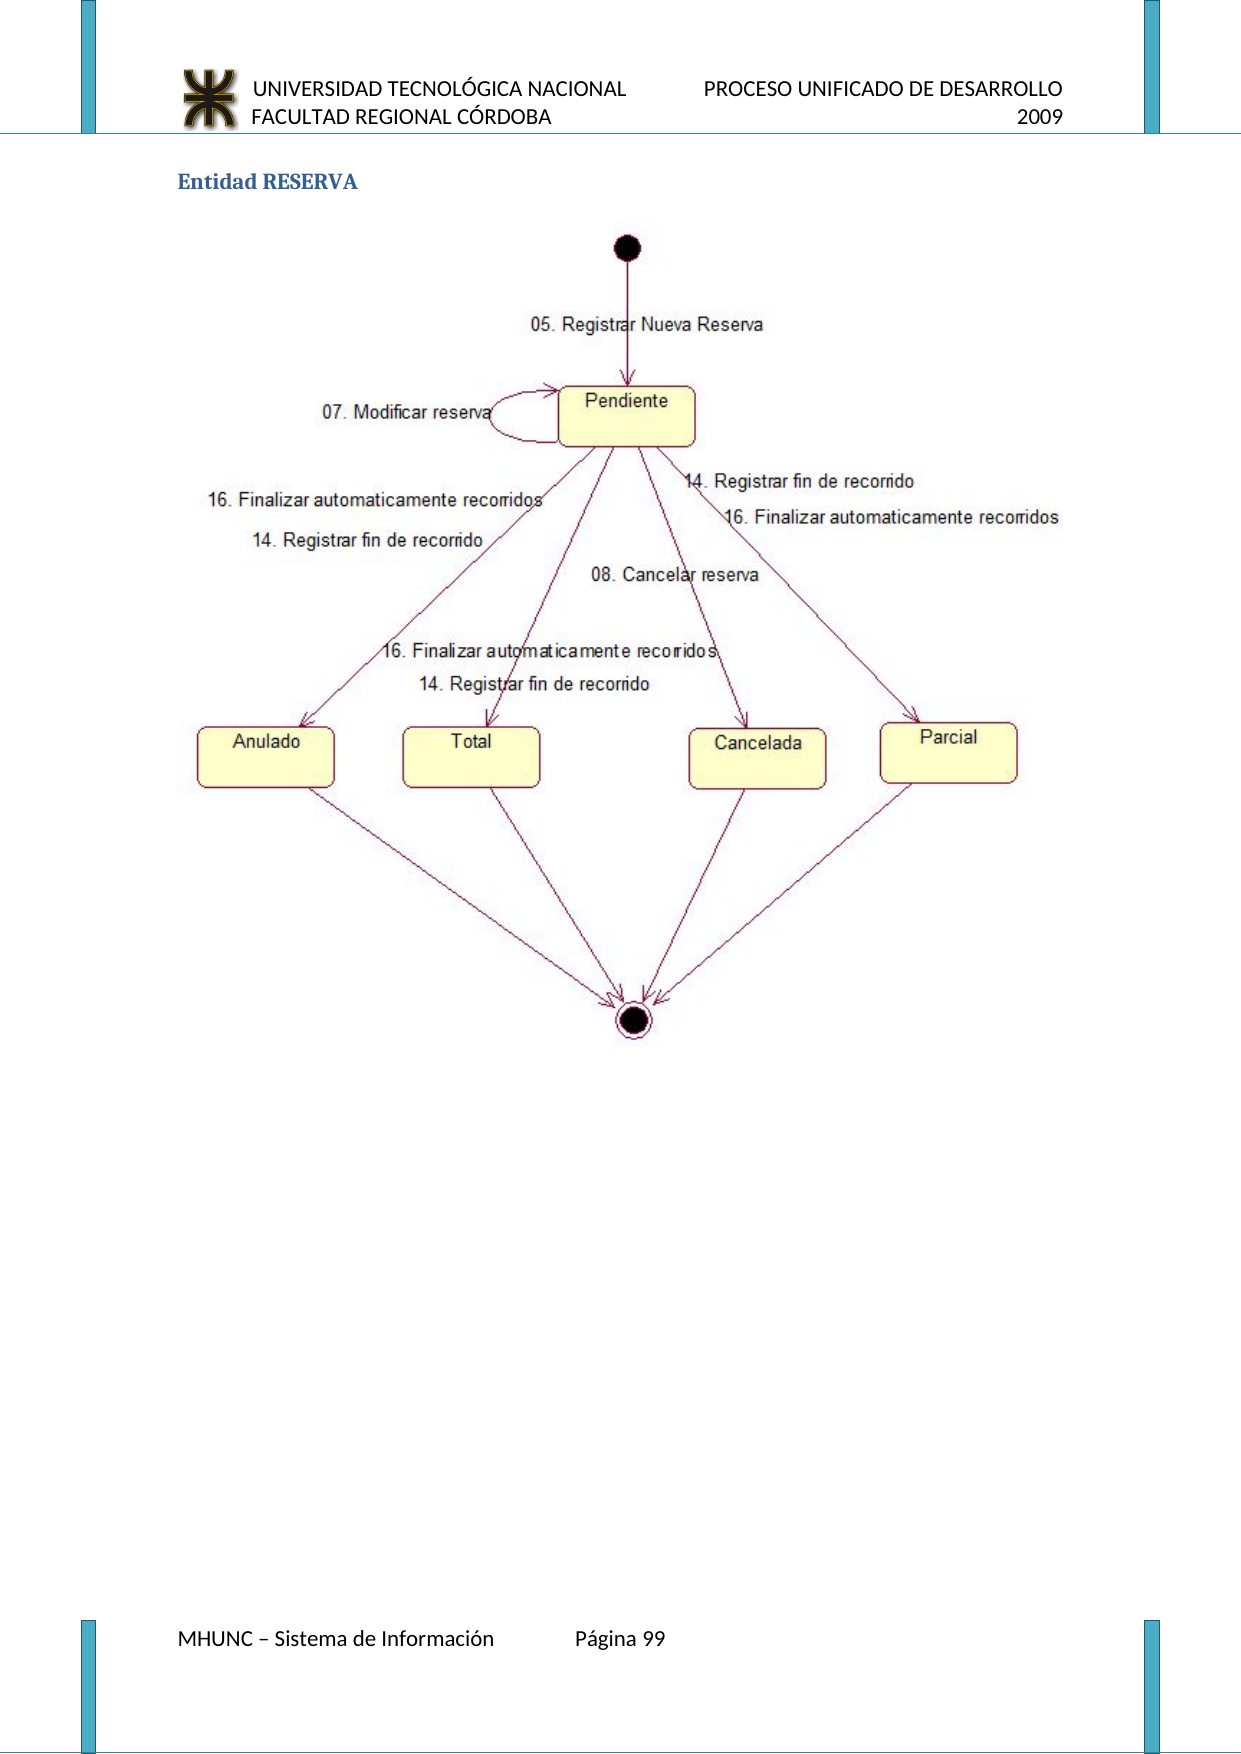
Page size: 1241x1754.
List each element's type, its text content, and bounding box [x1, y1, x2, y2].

subtitle Entidad RESERVA [177, 168, 1063, 195]
picture [182, 68, 239, 132]
picture [177, 219, 1063, 1050]
